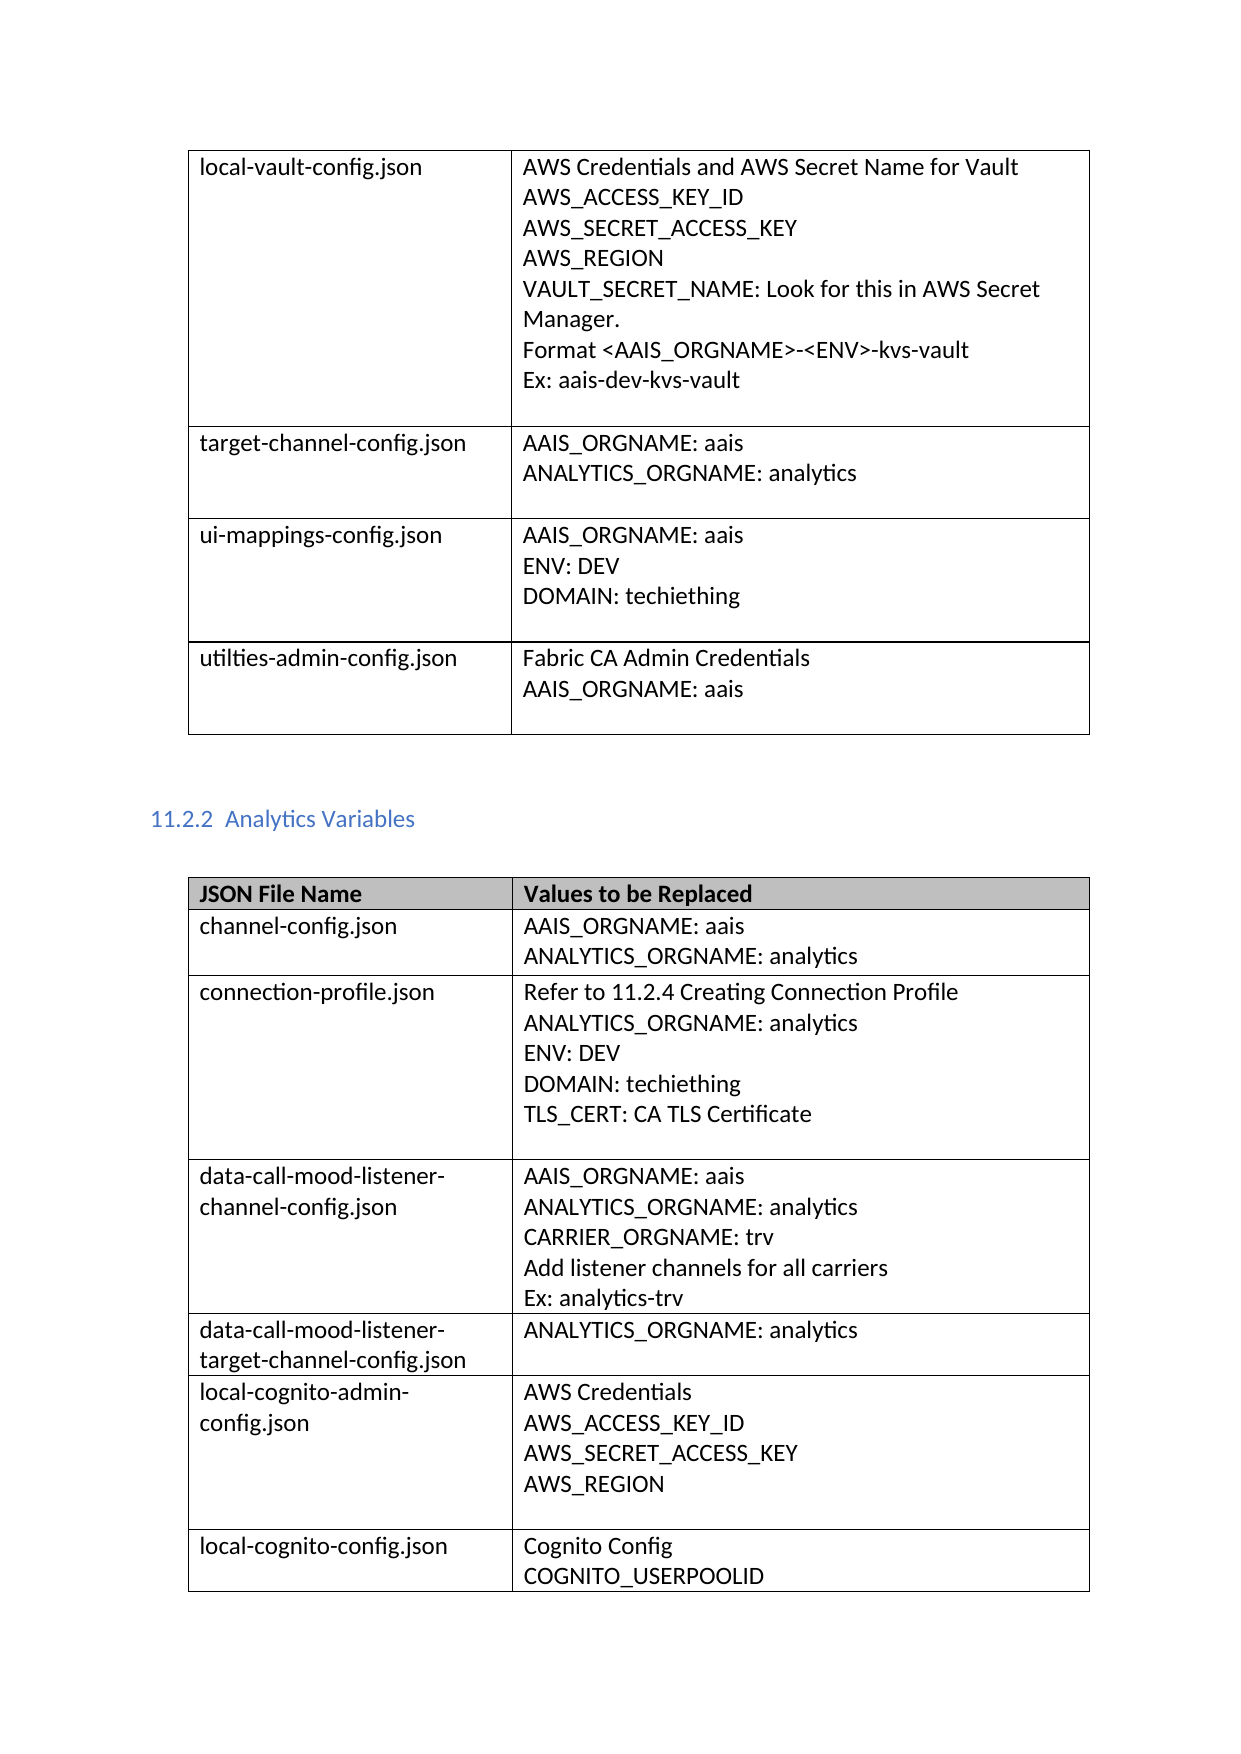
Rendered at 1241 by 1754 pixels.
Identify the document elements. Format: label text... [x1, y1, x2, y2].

table_cell target-channel-config.json [189, 427, 511, 518]
table_cell Refer to 11.2.4 Creating Connection Profile ANALYTICS_ORGNAME: analytics ENV: DEV DOMAIN: techiething TLS_CERT: CA TLS Certificate [513, 976, 1089, 1159]
table_cell AAIS_ORGNAME: aais ANALYTICS_ORGNAME: analytics CARRIER_ORGNAME: trv Add listener channels for all carriers Ex: analytics-trv [513, 1160, 1089, 1313]
table_cell utilties-admin-config.json [189, 643, 511, 734]
table_cell ANALYTICS_ORGNAME: analytics [513, 1314, 1089, 1375]
table_header JSON File Name [189, 878, 512, 909]
subtitle Analytics Variables [150, 803, 1090, 834]
table_cell ui-mappings-config.json [189, 519, 511, 641]
table_cell AAIS_ORGNAME: aais ANALYTICS_ORGNAME: analytics [513, 910, 1089, 975]
table_cell AWS Credentials AWS_ACCESS_KEY_ID AWS_SECRET_ACCESS_KEY AWS_REGION [513, 1376, 1089, 1529]
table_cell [513, 1530, 1089, 1591]
table_cell Fabric CA Admin Credentials AAIS_ORGNAME: aais [512, 643, 1089, 734]
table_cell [189, 1530, 512, 1591]
table_cell data-call-mood-listener-target-channel-config.json [189, 1314, 512, 1375]
table_cell AAIS_ORGNAME: aais ANALYTICS_ORGNAME: analytics [512, 427, 1089, 518]
table_header Values to be Replaced [513, 878, 1089, 909]
table_cell channel-config.json [189, 910, 512, 975]
table_cell AWS Credentials and AWS Secret Name for Vault AWS_ACCESS_KEY_ID AWS_SECRET_ACCESS_KEY AWS_REGION VAULT_SECRET_NAME: Look for this in AWS Secret Manager. Format <AAIS_ORGNAME>-<ENV>-kvs-vault Ex: aais-dev-kvs-vault [512, 151, 1089, 426]
table_cell AAIS_ORGNAME: aais ENV: DEV DOMAIN: techiething [512, 519, 1089, 641]
table_cell data-call-mood-listener-channel-config.json [189, 1160, 512, 1313]
table_cell local-vault-config.json [189, 151, 511, 426]
table_cell local-cognito-admin-config.json [189, 1376, 512, 1529]
table_cell connection-profile.json [189, 976, 512, 1159]
